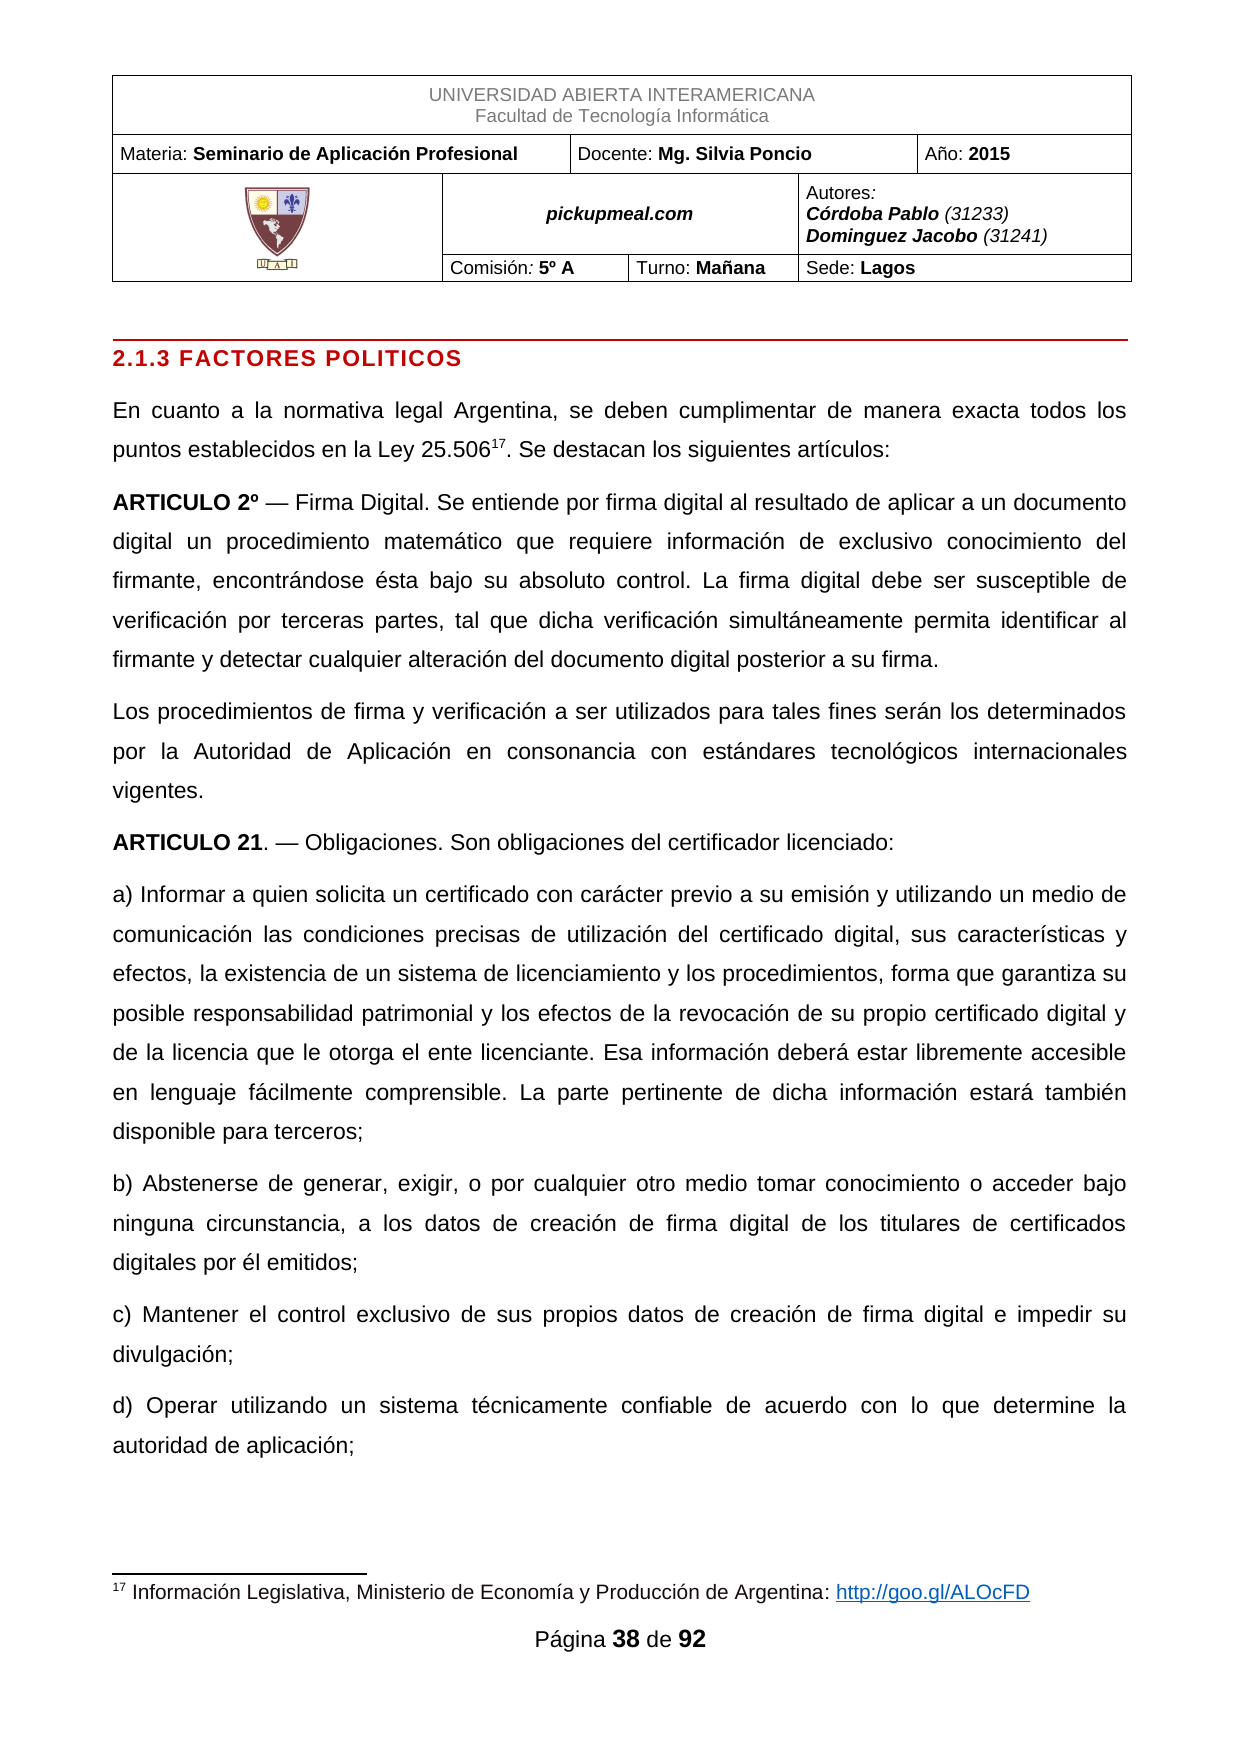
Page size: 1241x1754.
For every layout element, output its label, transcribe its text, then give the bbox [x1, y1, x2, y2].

text En cuanto a la normativa legal Argentina, se deben cumplimentar de manera exacta todos los puntos establecidos en la Ley 25.506. Se destacan los siguientes artículos: [112, 397, 1128, 463]
text ARTICULO 2º — Firma Digital. Se entiende por firma digital al resultado de aplicar a un documento digital un procedimiento matemático que requiere información de exclusivo conocimiento del firmante, encontrándose ésta bajo su absoluto control. La firma digital debe ser susceptible de verificación por terceras partes, tal que dicha verificación simultáneamente permita identificar al firmante y detectar cualquier alteración del documento digital posterior a su firma. [112, 488, 1128, 673]
text a) Informar a quien solicita un certificado con carácter previo a su emisión y utilizando un medio de comunicación las condiciones precisas de utilización del certificado digital, sus características y efectos, la existencia de un sistema de licenciamiento y los procedimientos, forma que garantiza su posible responsabilidad patrimonial y los efectos de la revocación de su propio certificado digital y de la licencia que le otorga el ente licenciante. Esa información deberá estar libremente accesible en lenguaje fácilmente comprensible. La parte pertinente de dicha información estará también disponible para terceros; [112, 881, 1128, 1144]
text ARTICULO 21. — Obligaciones. Son obligaciones del certificador licenciado: [112, 829, 1128, 856]
picture [230, 182, 325, 273]
text c) Mantener el control exclusivo de sus propios datos de creación de firma digital e impedir su divulgación; [112, 1301, 1128, 1367]
text Los procedimientos de firma y verificación a ser utilizados para tales fines serán los determinados por la Autoridad de Aplicación en consonancia con estándares tecnológicos internacionales vigentes. [112, 698, 1128, 804]
text d) Operar utilizando un sistema técnicamente confiable de acuerdo con lo que determine la autoridad de aplicación; [112, 1392, 1128, 1458]
text b) Abstenerse de generar, exigir, o por cualquier otro medio tomar conocimiento o acceder bajo ninguna circunstancia, a los datos de creación de firma digital de los titulares de certificados digitales por él emitidos; [112, 1170, 1128, 1275]
subtitle 2.1.3 Factores politicos [112, 340, 1128, 371]
